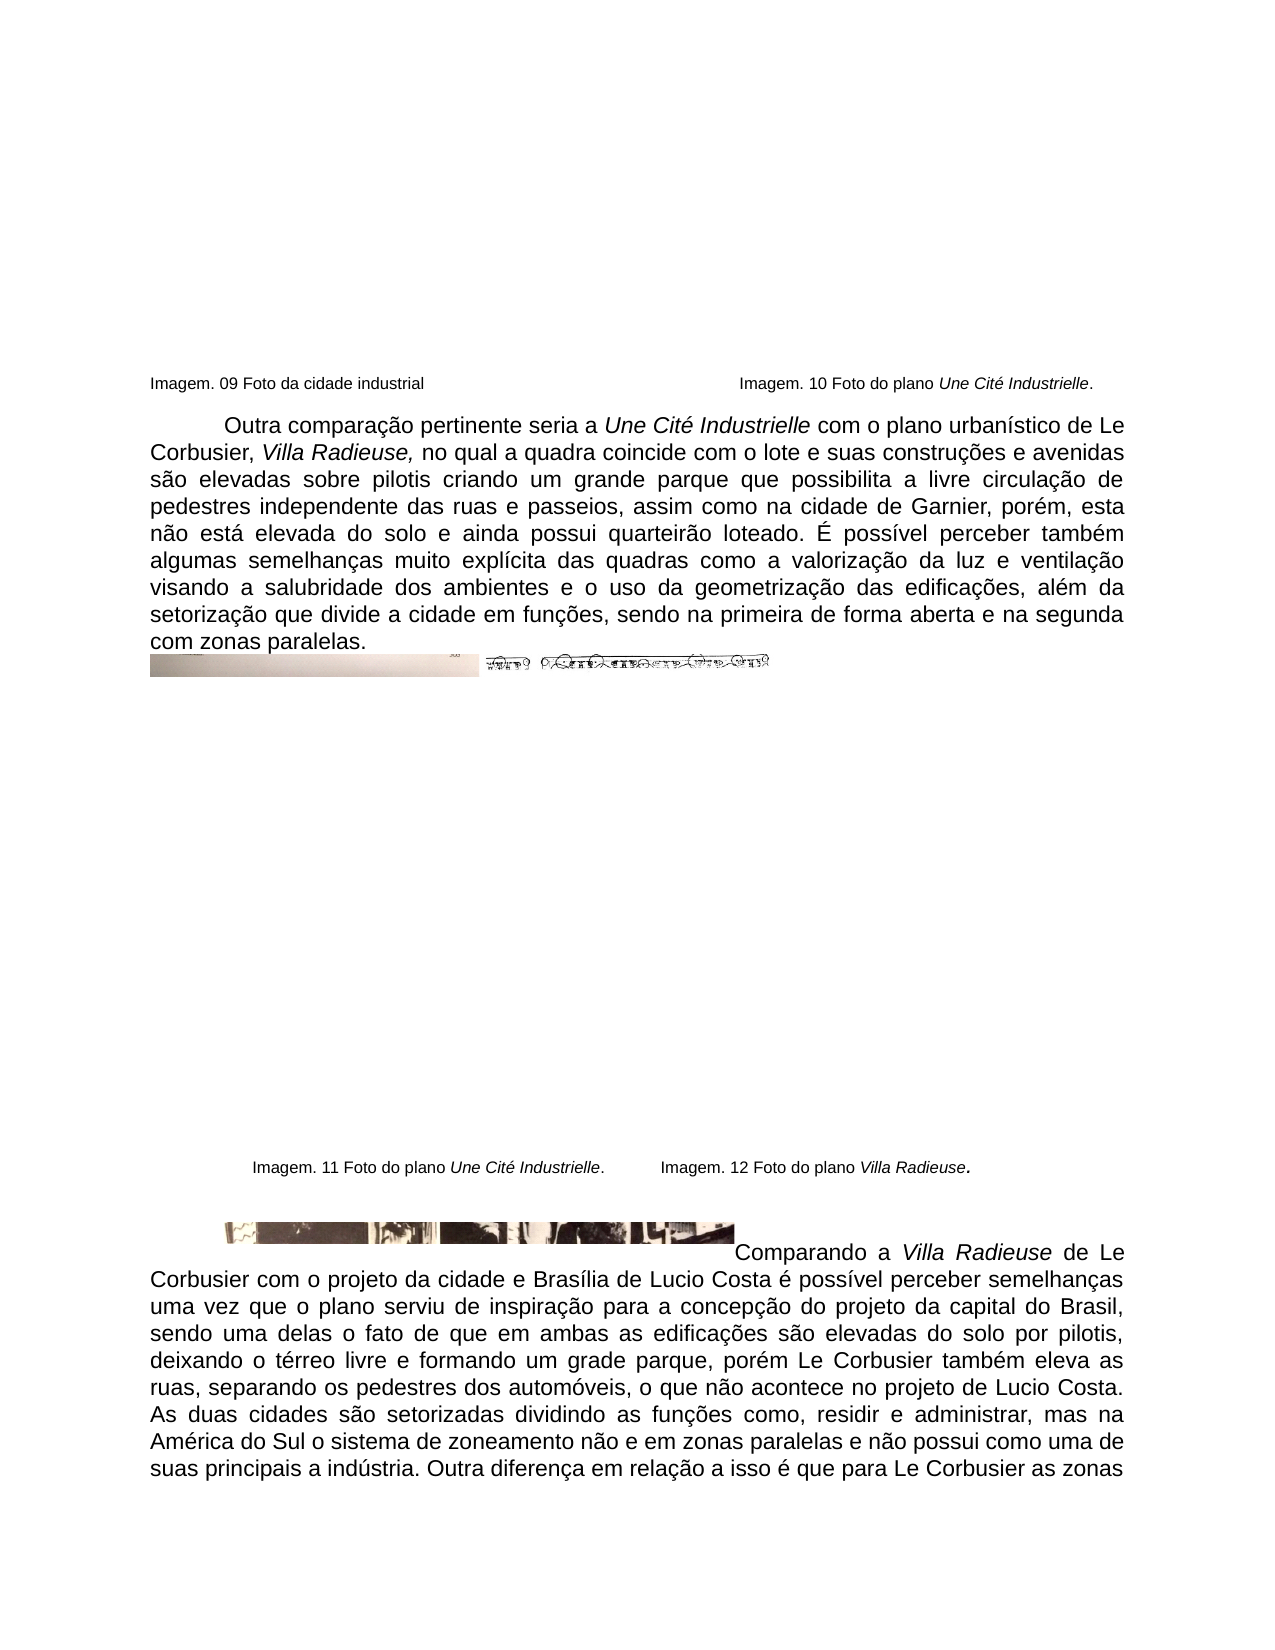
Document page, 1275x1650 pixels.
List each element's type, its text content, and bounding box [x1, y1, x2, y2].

text Imagem. 09 Foto da cidade industrial Imagem. 10 Foto do plano Une Cité Industrielle. [150, 368, 1125, 395]
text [150, 1239, 1125, 1482]
text Outra comparação pertinente seria a Une Cité Industrielle com o plano urbanístico de Le Corbusier, Villa Radieuse, no qual a quadra coincide com o lote e suas construções e avenidas são elevadas sobre pilotis criando um grande parque que possibilita a livre circulação de pedestres independente das ruas e passeios, assim como na cidade de Garnier, porém, esta não está elevada do solo e ainda possui quarteirão loteado. É possível perceber também algumas semelhanças muito explícita das quadras como a valorização da luz e ventilação visando a salubridade dos ambientes e o uso da geometrização das edificações, além da setorização que divide a cidade em funções, sendo na primeira de forma aberta e na segunda com zonas paralelas. [150, 412, 1125, 655]
text Imagem. 11 Foto do plano Une Cité Industrielle. Imagem. 12 Foto do plano Villa Radieuse. [150, 1151, 1125, 1178]
